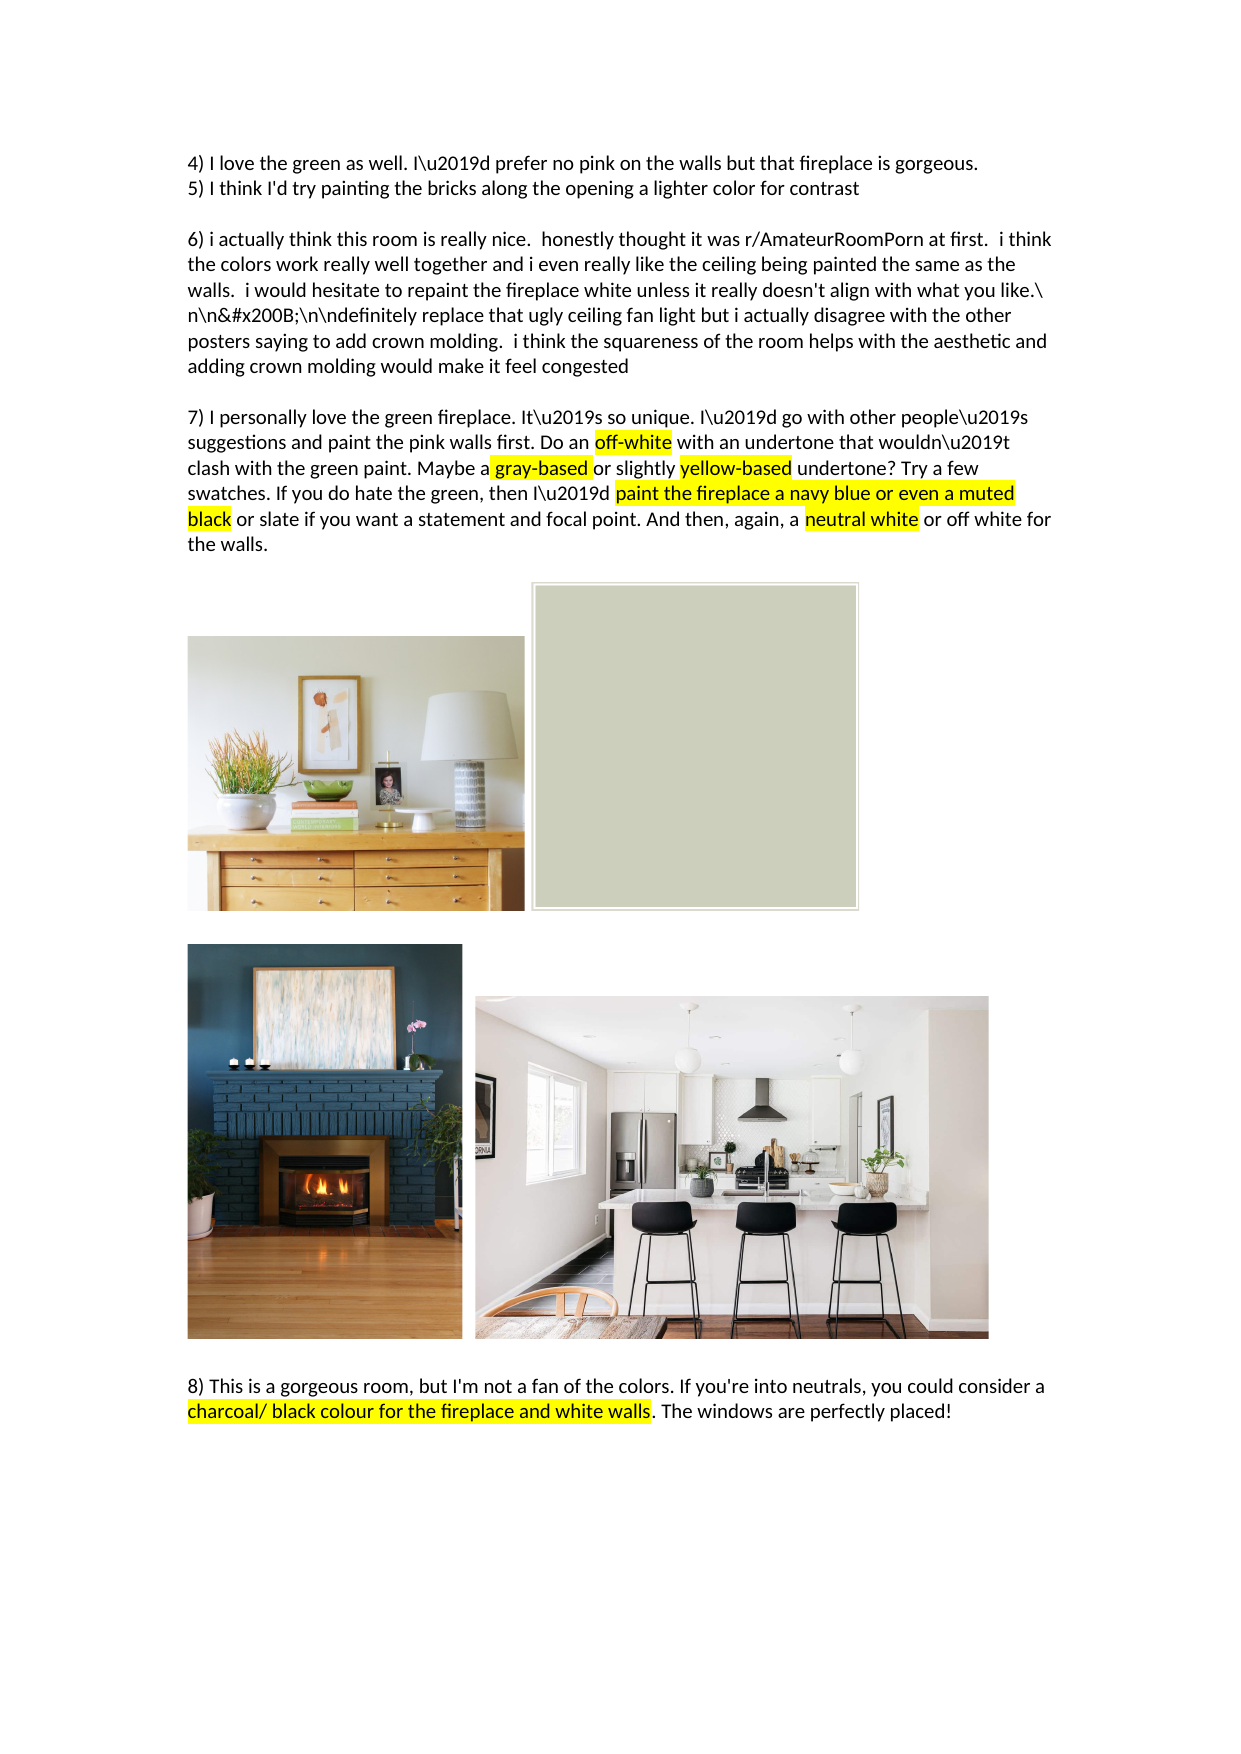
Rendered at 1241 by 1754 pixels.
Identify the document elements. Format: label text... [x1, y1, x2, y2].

list I personally love the green fireplace. It\u2019s so unique. I\u2019d go with other people\u2019s suggestions and paint the pink walls first. Do an off-white with an undertone that wouldn\u2019t clash with the green paint. Maybe a gray-based or slightly yellow-based undertone? Try a few swatches. If you do hate the green, then I\u2019d paint the fireplace a navy blue or even a muted black or slate if you want a statement and focal point. And then, again, a neutral white or off white for the walls. [187, 404, 1053, 557]
picture [531, 582, 860, 911]
picture [187, 944, 463, 1339]
picture [187, 636, 525, 911]
list i actually think this room is really nice. honestly thought it was r/AmateurRoomPorn at first. i think the colors work really well together and i even really like the ceiling being painted the same as the walls. i would hesitate to repaint the fireplace white unless it really doesn't align with what you like.\n\n&#x200B;\n\ndefinitely replace that ugly ceiling fan light but i actually disagree with the other posters saying to add crown molding. i think the squareness of the room helps with the aesthetic and adding crown molding would make it feel congested [187, 226, 1053, 379]
picture [475, 996, 989, 1339]
list I think I'd try painting the bricks along the opening a lighter color for contrast [187, 175, 1053, 201]
list I love the green as well. I\u2019d prefer no pink on the walls but that fireplace is gorgeous. [187, 150, 1053, 175]
list This is a gorgeous room, but I'm not a fan of the colors. If you're into neutrals, you could consider a charcoal/ black colour for the fireplace and white walls. The windows are perfectly placed! [187, 1373, 1053, 1424]
